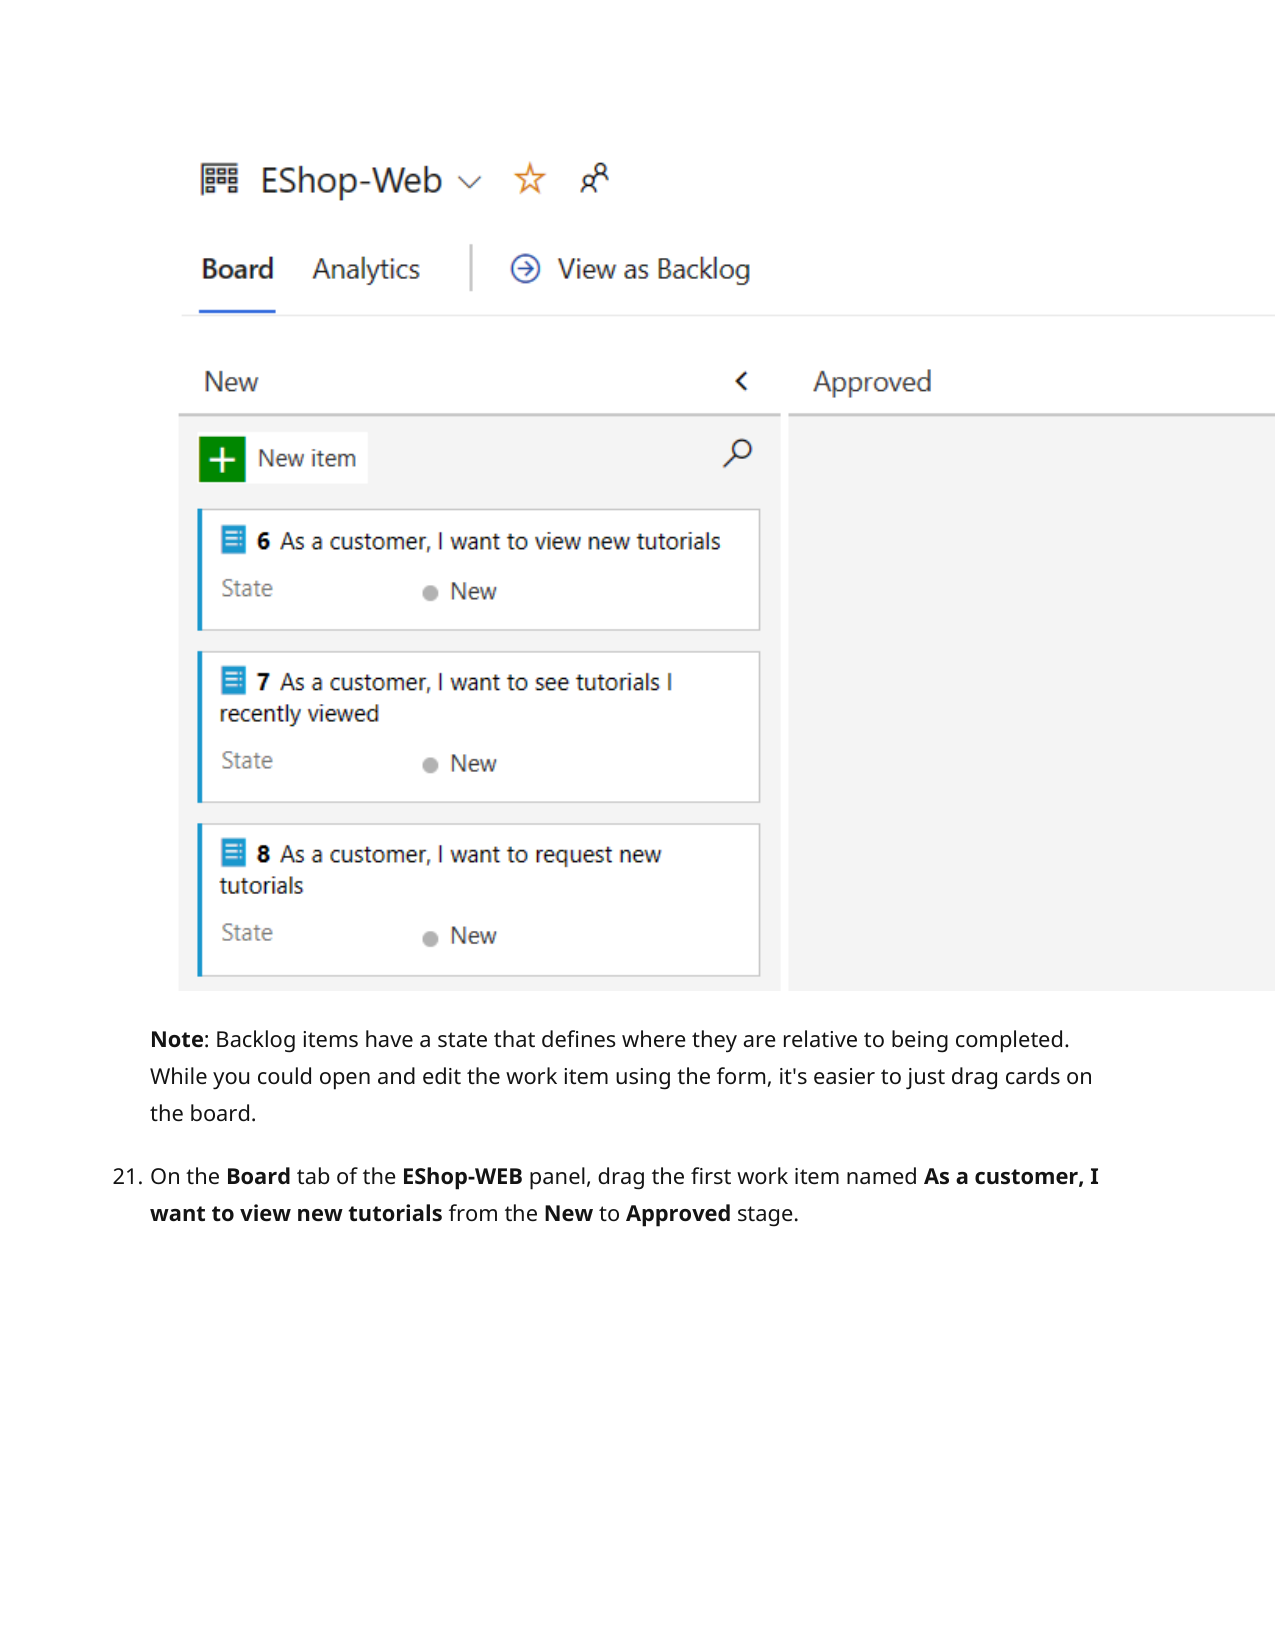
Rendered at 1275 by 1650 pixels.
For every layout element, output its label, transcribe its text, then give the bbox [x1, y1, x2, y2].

text Note: Backlog items have a state that defines where they are relative to being completed. While you could open and edit the work item using the form, it's easier to just drag cards on the board. [150, 1024, 1100, 1128]
list On the Board tab of the EShop-WEB panel, drag the first work item named As a customer, I want to view new tutorials from the New to Approved stage. [112, 1161, 1100, 1228]
